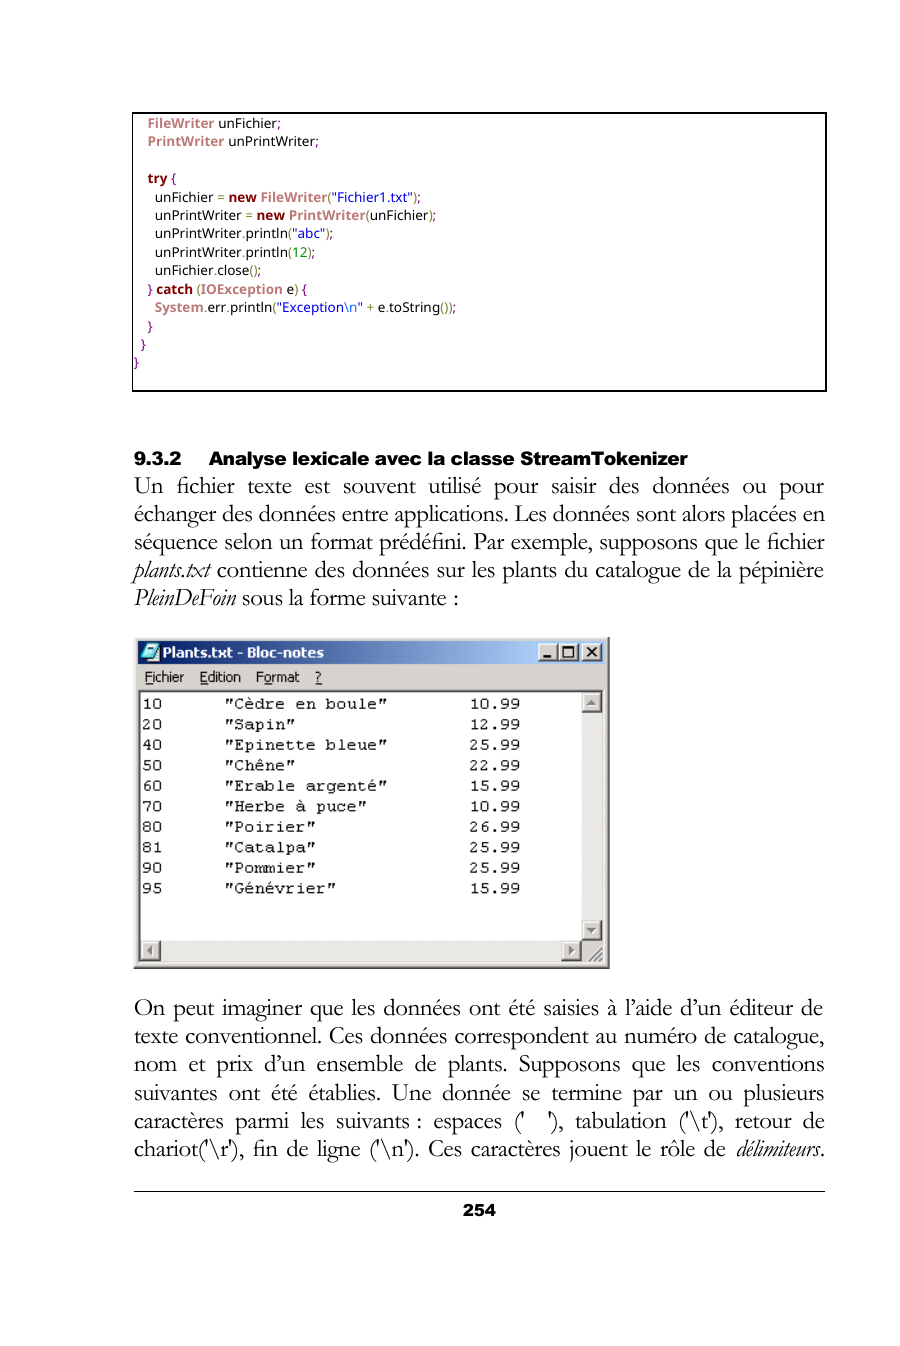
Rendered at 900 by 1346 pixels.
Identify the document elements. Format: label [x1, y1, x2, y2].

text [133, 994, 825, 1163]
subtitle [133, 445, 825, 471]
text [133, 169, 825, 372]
picture [133, 637, 610, 969]
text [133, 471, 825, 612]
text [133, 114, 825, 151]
